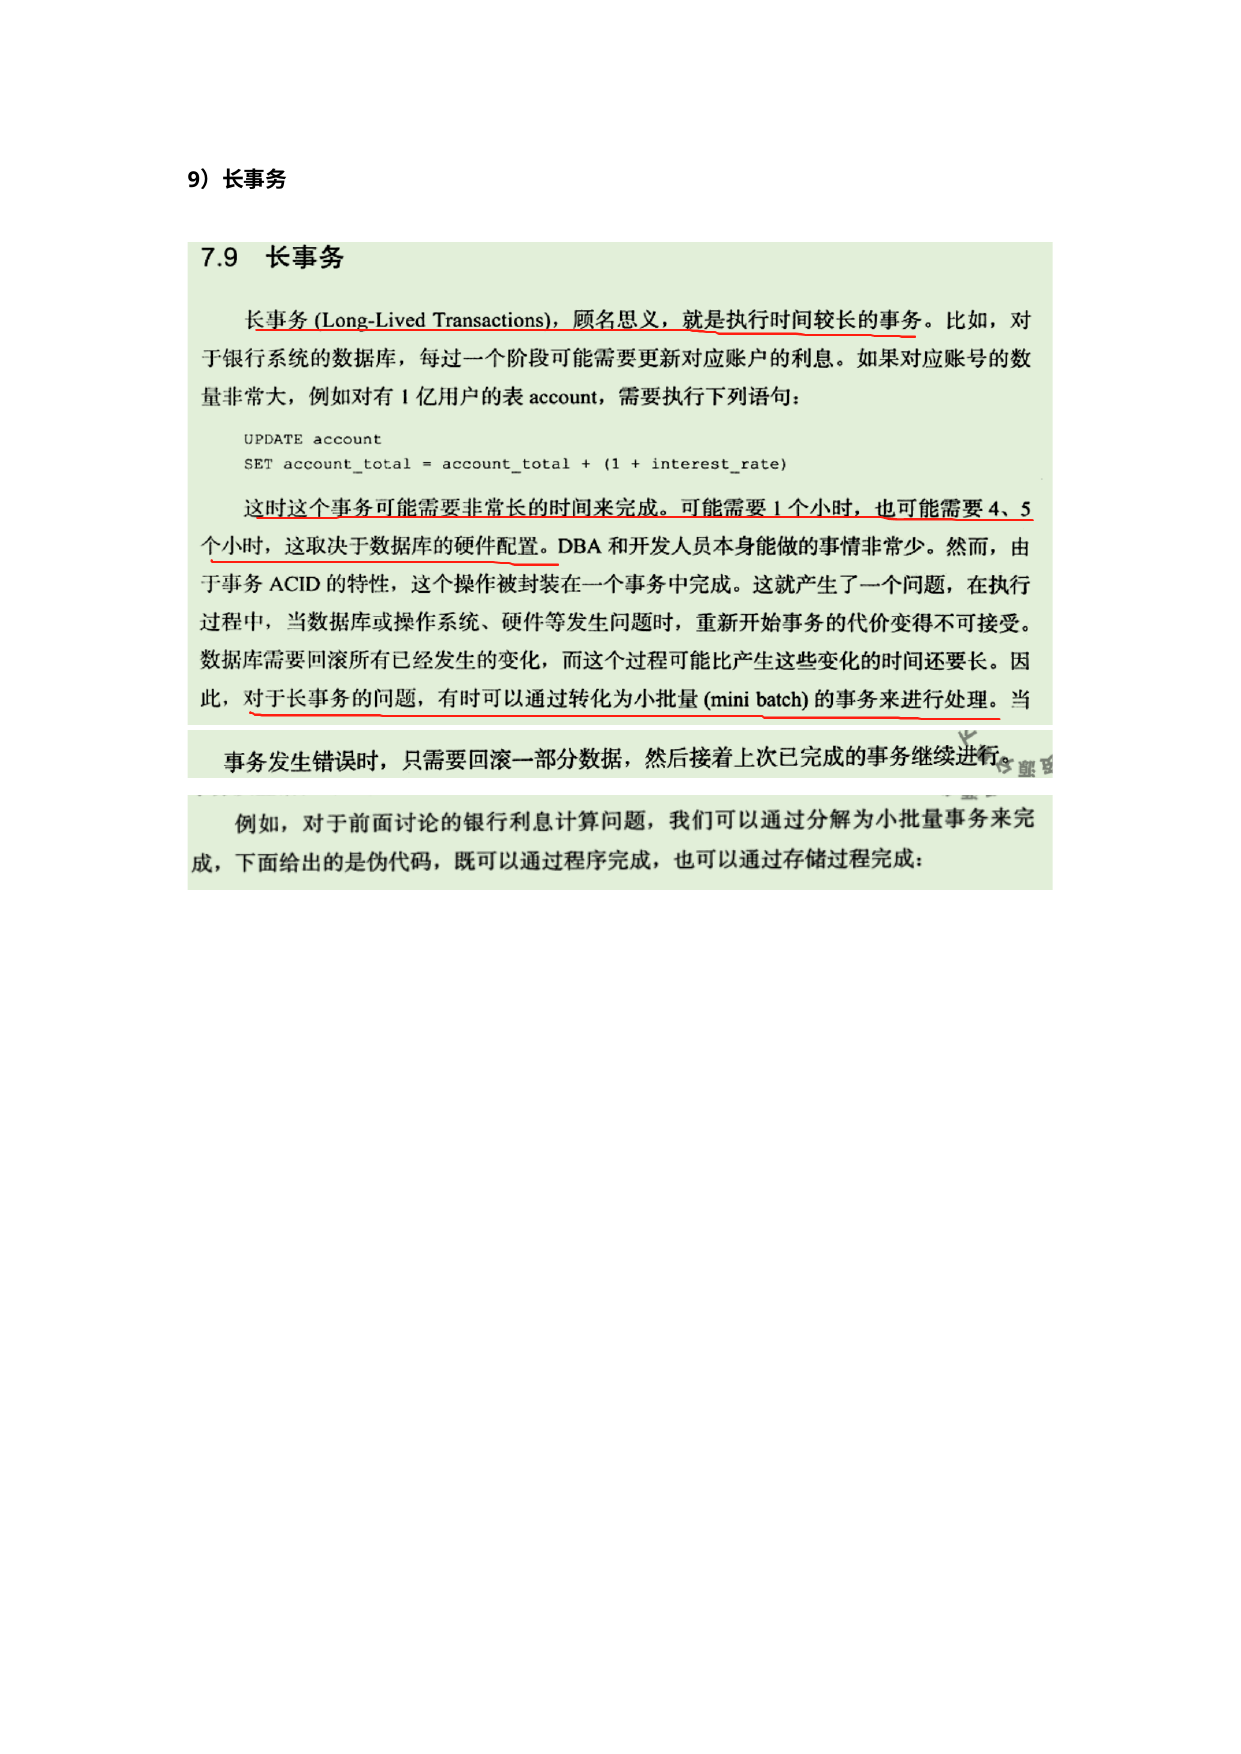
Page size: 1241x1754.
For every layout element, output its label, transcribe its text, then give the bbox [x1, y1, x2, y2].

picture [187, 242, 1053, 725]
picture [187, 730, 1053, 778]
subtitle 9）长事务 [187, 162, 1053, 194]
picture [187, 795, 1053, 890]
